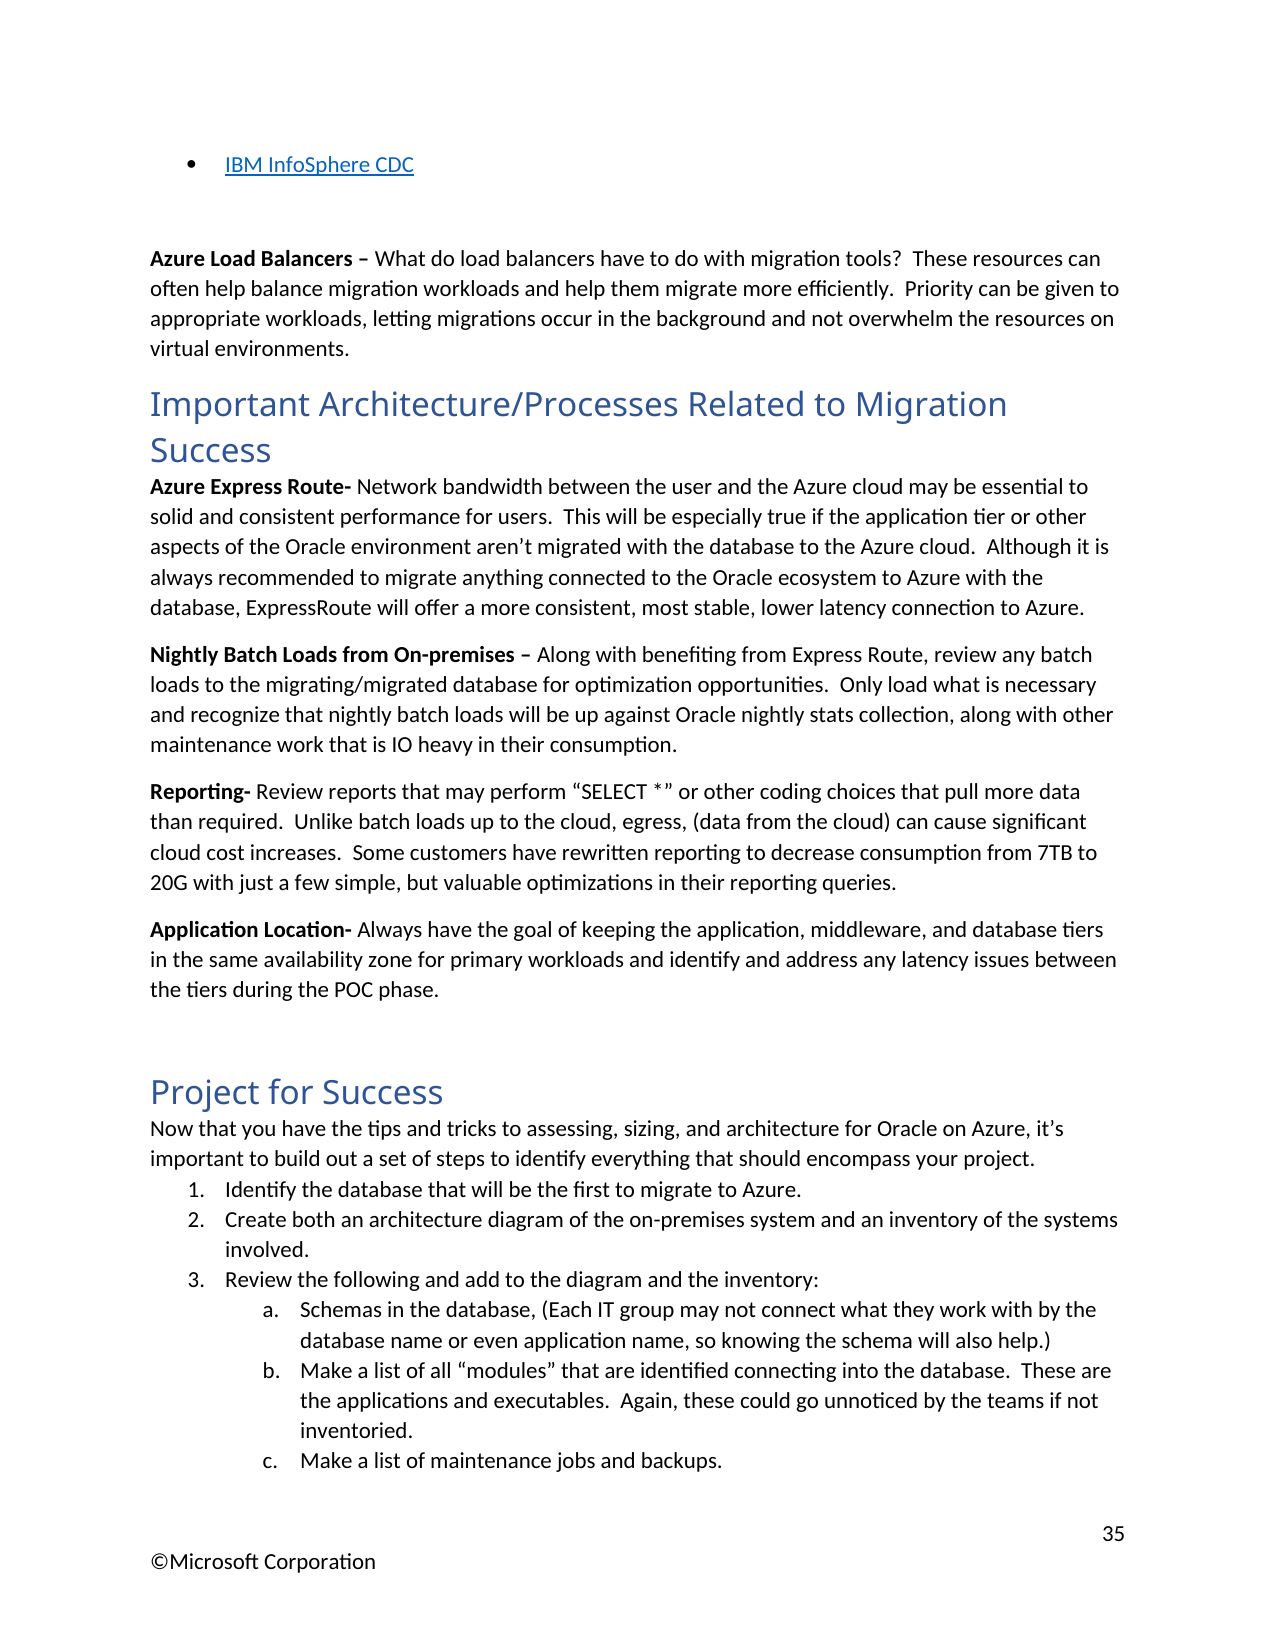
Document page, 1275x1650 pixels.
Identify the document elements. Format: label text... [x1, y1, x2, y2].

subtitle Project for Success [150, 1069, 1125, 1114]
subtitle Important Architecture/Processes Related to Migration Success [150, 381, 1125, 472]
list Schemas in the database, (Each IT group may not connect what they work with by the database name or even application name, so knowing the schema will also help.) [262, 1296, 1125, 1354]
list Identify the database that will be the first to migrate to Azure. [187, 1175, 1125, 1203]
list Review the following and add to the diagram and the inventory: [187, 1265, 1125, 1293]
text Application Location- Always have the goal of keeping the application, middleware, and database tiers in the same availability zone for primary workloads and identify and address any latency issues between the tiers during the POC phase. [150, 915, 1125, 1003]
text Nightly Batch Loads from On-premises – Along with benefiting from Express Route, review any batch loads to the migrating/migrated database for optimization opportunities. Only load what is necessary and recognize that nightly batch loads will be up against Oracle nightly stats collection, along with other maintenance work that is IO heavy in their consumption. [150, 640, 1125, 758]
text Reporting- Review reports that may perform “SELECT *” or other coding choices that pull more data than required. Unlike batch loads up to the cloud, egress, (data from the cloud) can cause significant cloud cost increases. Some customers have rewritten reporting to decrease consumption from 7TB to 20G with just a few simple, but valuable optimizations in their reporting queries. [150, 777, 1125, 896]
text Azure Load Balancers – What do load balancers have to do with migration tools? These resources can often help balance migration workloads and help them migrate more efficiently. Priority can be given to appropriate workloads, letting migrations occur in the background and not overwhelm the resources on virtual environments. [150, 244, 1125, 362]
list IBM InfoSphere CDC [187, 150, 1125, 178]
list Create both an architecture diagram of the on-premises system and an inventory of the systems involved. [187, 1205, 1125, 1263]
text Azure Express Route- Network bandwidth between the user and the Azure cloud may be essential to solid and consistent performance for users. This will be especially true if the application tier or other aspects of the Oracle environment aren’t migrated with the database to the Azure cloud. Although it is always recommended to migrate anything connected to the Oracle ecosystem to Azure with the database, ExpressRoute will offer a more consistent, most stable, lower latency connection to Azure. [150, 472, 1125, 621]
list Now that you have the tips and tricks to assessing, sizing, and architecture for Oracle on Azure, it’s important to build out a set of steps to identify everything that should encompass your project. [150, 1114, 1125, 1173]
list Make a list of maintenance jobs and backups. [262, 1447, 1125, 1475]
list Make a list of all “modules” that are identified connecting into the database. These are the applications and executables. Again, these could go unnoticed by the teams if not inventoried. [262, 1356, 1125, 1444]
